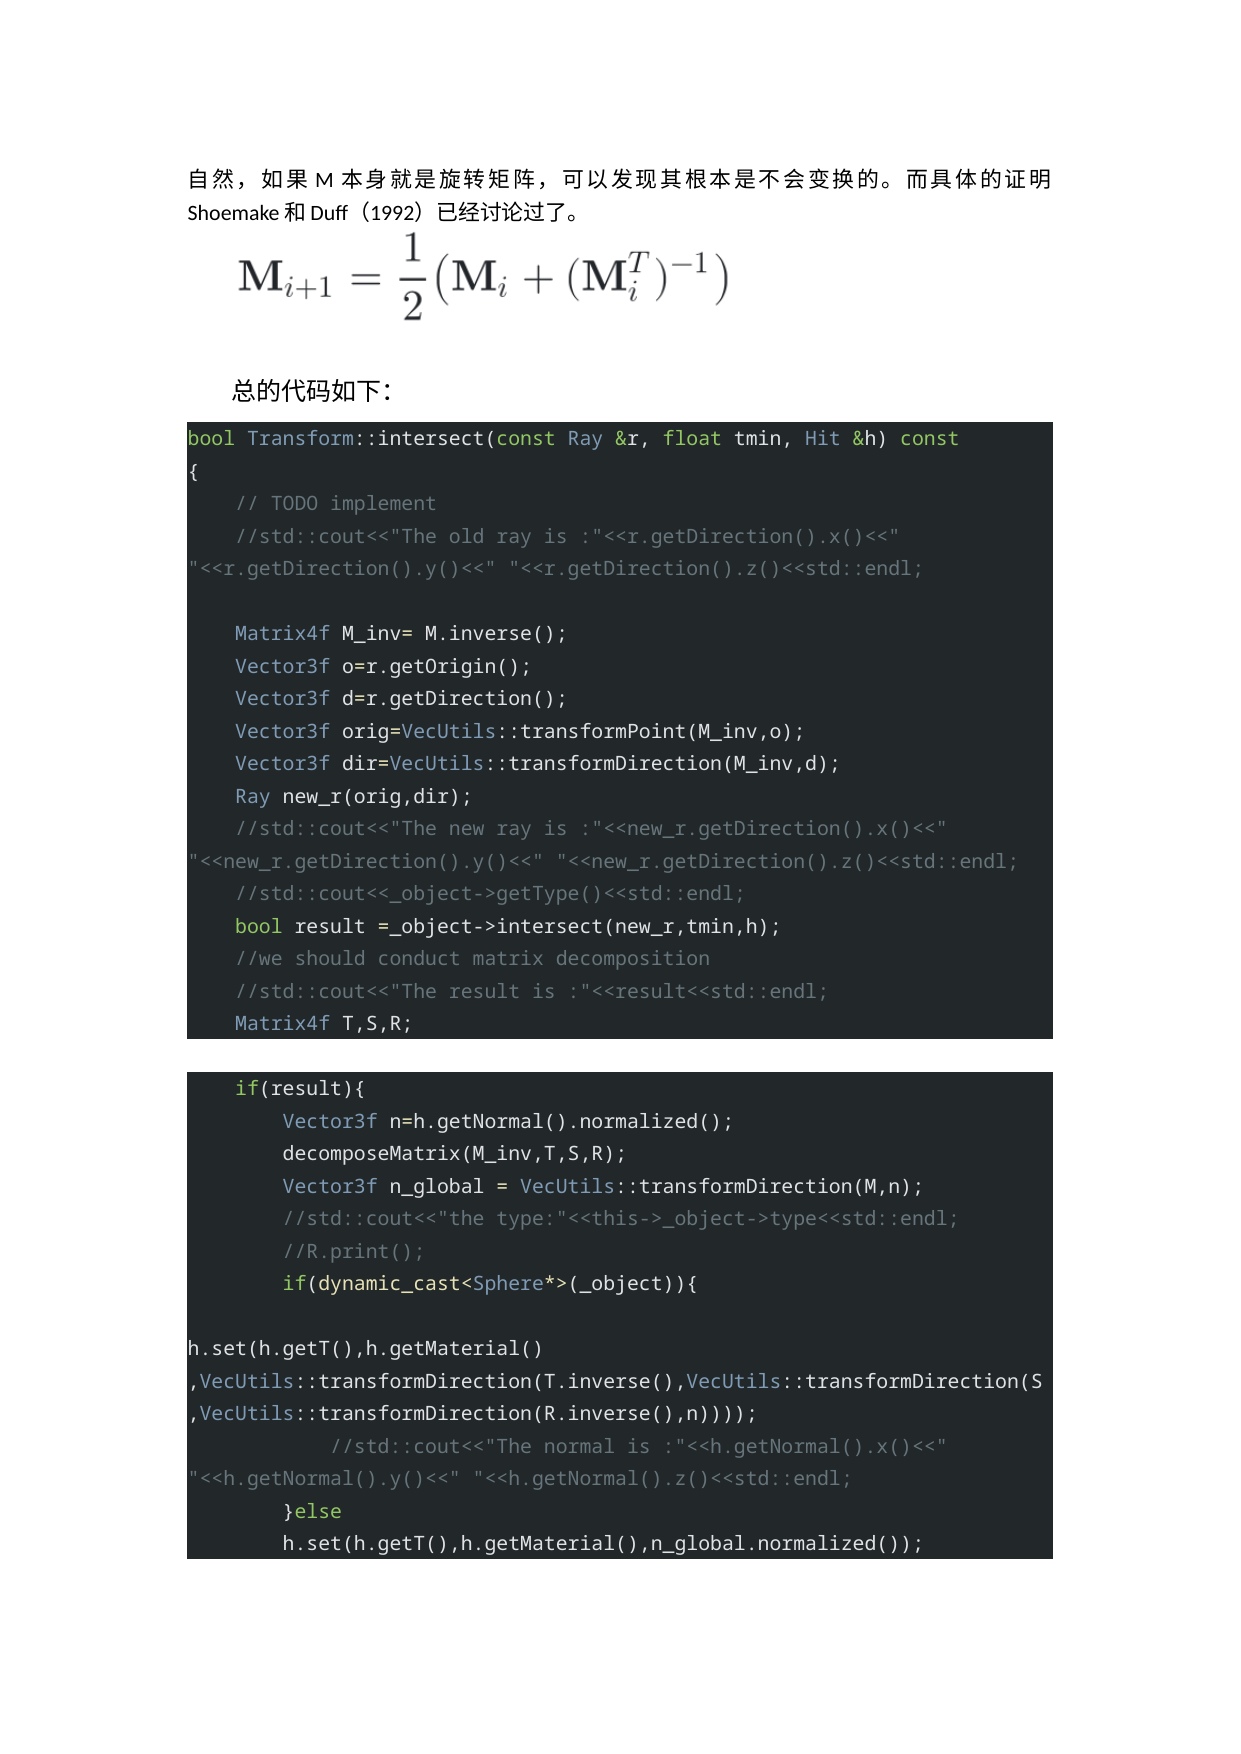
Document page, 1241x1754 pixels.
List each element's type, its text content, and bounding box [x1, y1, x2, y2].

text //R.print(); [187, 1234, 1053, 1267]
text decomposeMatrix(M_inv,T,S,R); [187, 1137, 1053, 1169]
text //std::cout<<_object->getType()<<std::endl; [187, 877, 1053, 909]
text if(dynamic_cast<Sphere*>(_object)){ [187, 1267, 1053, 1299]
text h.set(h.getT(),h.getMaterial(),VecUtils::transformDirection(T.inverse(),VecUtils::transformDirection(S,VecUtils::transformDirection(R.inverse(),n)))); [187, 1299, 1053, 1429]
text Vector3f d=r.getDirection(); [187, 682, 1053, 714]
text //std::cout<<"The new ray is :"<<new_r.getDirection().x()<<" "<<new_r.getDirection().y()<<" "<<new_r.getDirection().z()<<std::endl; [187, 812, 1053, 877]
text if(result){ [187, 1072, 1053, 1104]
text bool Transform::intersect(const Ray &r, float tmin, Hit &h) const [187, 422, 1053, 454]
text // TODO implement [187, 487, 1053, 519]
text h.set(h.getT(),h.getMaterial(),n_global.normalized()); [187, 1527, 1053, 1559]
text //we should conduct matrix decomposition [187, 942, 1053, 974]
text Matrix4f T,S,R; [187, 1007, 1053, 1039]
text bool result =_object->intersect(new_r,tmin,h); [187, 909, 1053, 942]
text Vector3f n=h.getNormal().normalized(); [187, 1104, 1053, 1137]
text Matrix4f M_inv= M.inverse(); [187, 617, 1053, 649]
text //std::cout<<"The result is :"<<result<<std::endl; [187, 974, 1053, 1007]
text Vector3f o=r.getOrigin(); [187, 649, 1053, 682]
text { [187, 454, 1053, 487]
text 总的代码如下： [187, 357, 1053, 422]
text }else [187, 1494, 1053, 1527]
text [187, 1429, 1053, 1494]
text //std::cout<<"the type:"<<this->_object->type<<std::endl; [187, 1202, 1053, 1234]
text Vector3f n_global = VecUtils::transformDirection(M,n); [187, 1169, 1053, 1202]
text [187, 162, 1053, 227]
picture [231, 227, 736, 325]
text Ray new_r(orig,dir); [187, 779, 1053, 812]
text //std::cout<<"The old ray is :"<<r.getDirection().x()<<" "<<r.getDirection().y()<<" "<<r.getDirection().z()<<std::endl; [187, 519, 1053, 584]
text Vector3f dir=VecUtils::transformDirection(M_inv,d); [187, 747, 1053, 779]
text Vector3f orig=VecUtils::transformPoint(M_inv,o); [187, 714, 1053, 747]
